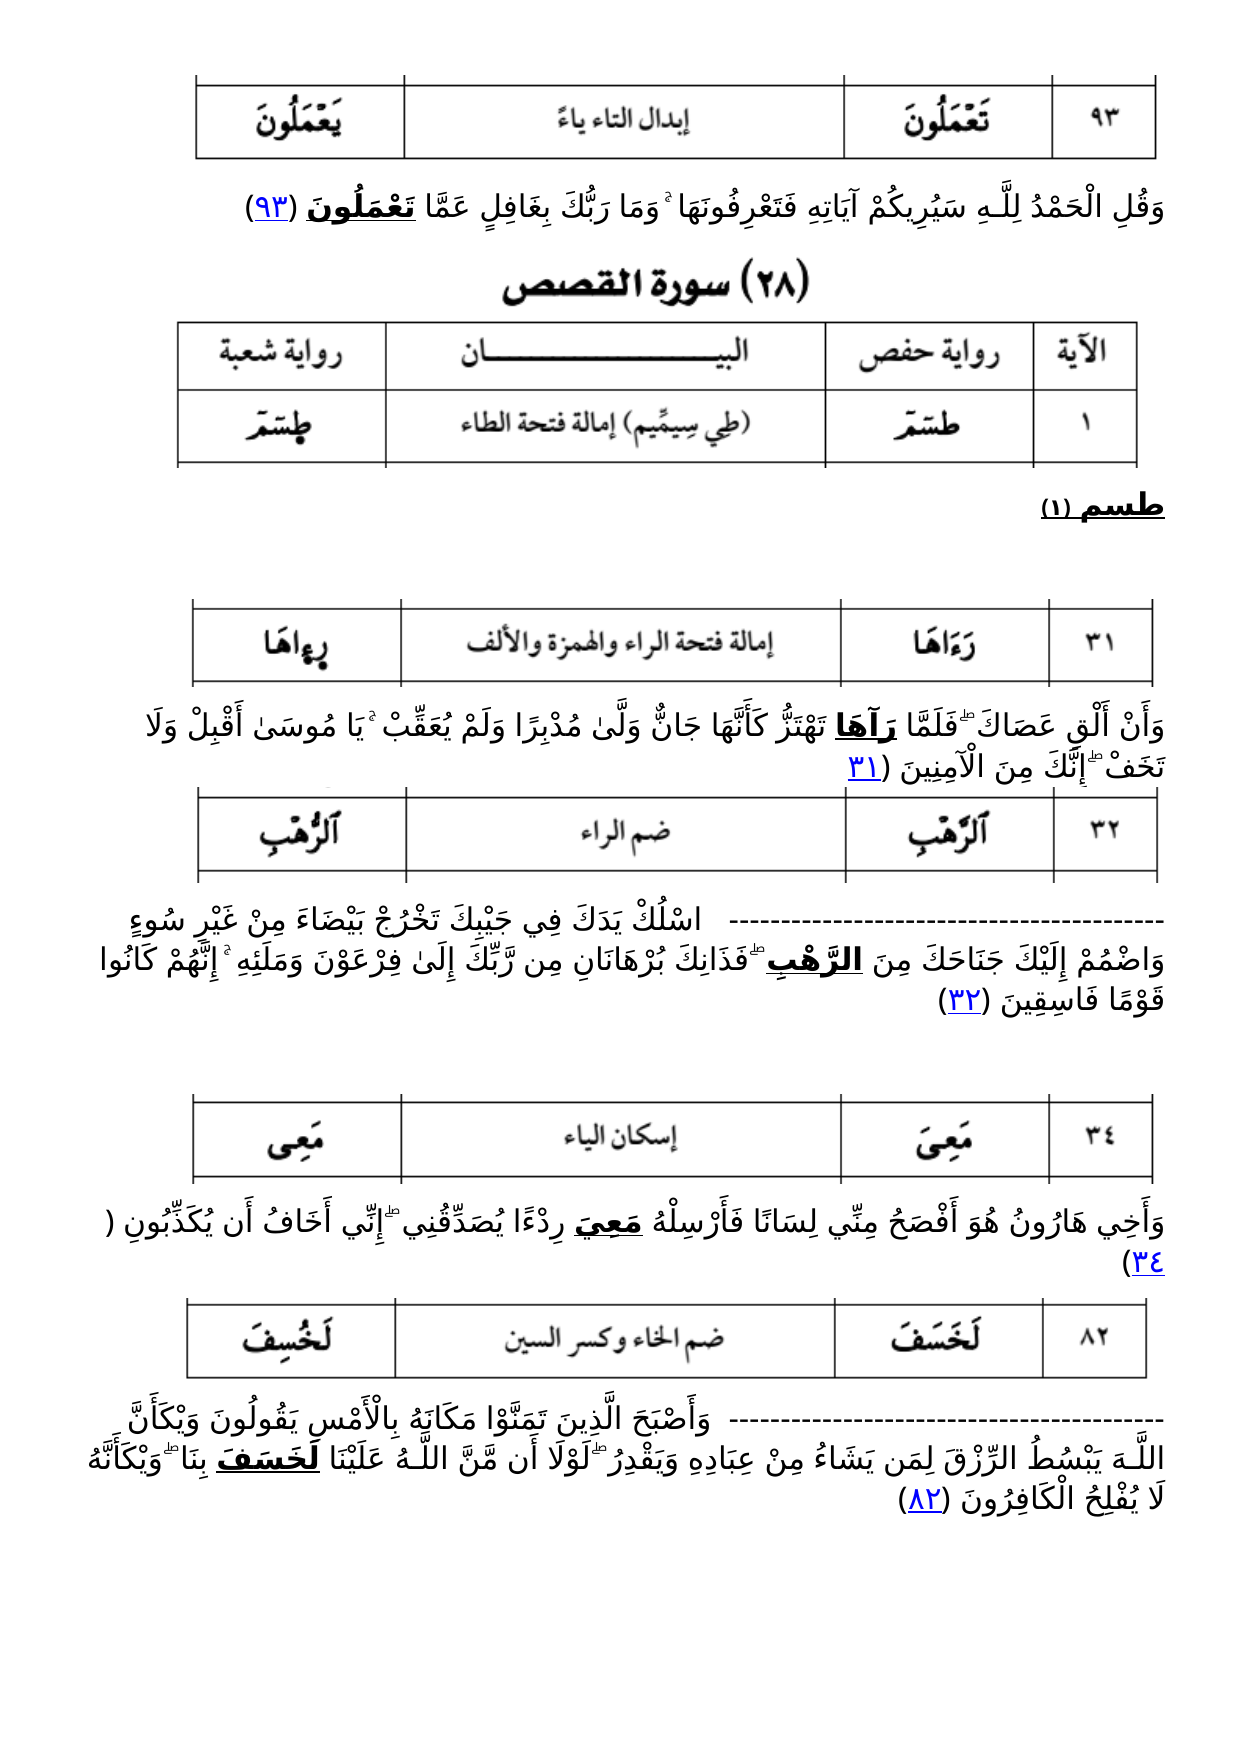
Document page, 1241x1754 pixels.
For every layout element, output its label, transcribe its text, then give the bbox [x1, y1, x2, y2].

text طسم ﴿١﴾ [75, 486, 1165, 522]
picture [168, 245, 1165, 468]
picture [188, 1094, 1165, 1184]
picture [183, 599, 1165, 687]
picture [191, 75, 1165, 169]
picture [193, 787, 1165, 883]
text وَقُلِ الْحَمْدُ لِلَّـهِ سَيُرِيكُمْ آيَاتِهِ فَتَعْرِفُونَهَا ۚ وَمَا رَبُّكَ بِغَافِلٍ عَمَّا تَعْمَلُونَ ﴿٩٣﴾ [75, 188, 1165, 226]
picture [182, 1298, 1165, 1382]
text ------------------------------------------ اسْلُكْ يَدَكَ فِي جَيْبِكَ تَخْرُجْ بَيْضَاءَ مِنْ غَيْرِ سُوءٍ وَاضْمُمْ إِلَيْكَ جَنَاحَكَ مِنَ الرَّهْبِ ۖ فَذَانِكَ بُرْهَانَانِ مِن رَّبِّكَ إِلَىٰ فِرْعَوْنَ وَمَلَئِهِ ۚ إِنَّهُمْ كَانُوا قَوْمًا فَاسِقِينَ ﴿٣٢﴾ [75, 901, 1165, 1017]
text ------------------------------------------ وَأَصْبَحَ الَّذِينَ تَمَنَّوْا مَكَانَهُ بِالْأَمْسِ يَقُولُونَ وَيْكَأَنَّ اللَّـهَ يَبْسُطُ الرِّزْقَ لِمَن يَشَاءُ مِنْ عِبَادِهِ وَيَقْدِرُ ۖ لَوْلَا أَن مَّنَّ اللَّـهُ عَلَيْنَا لَخَسَفَ بِنَا ۖ وَيْكَأَنَّهُ لَا يُفْلِحُ الْكَافِرُونَ ﴿٨٢﴾ [75, 1400, 1165, 1516]
text وَأَخِي هَارُونُ هُوَ أَفْصَحُ مِنِّي لِسَانًا فَأَرْسِلْهُ مَعِيَ رِدْءًا يُصَدِّقُنِي ۖ إِنِّي أَخَافُ أَن يُكَذِّبُونِ ﴿٣٤﴾ [75, 1202, 1165, 1279]
